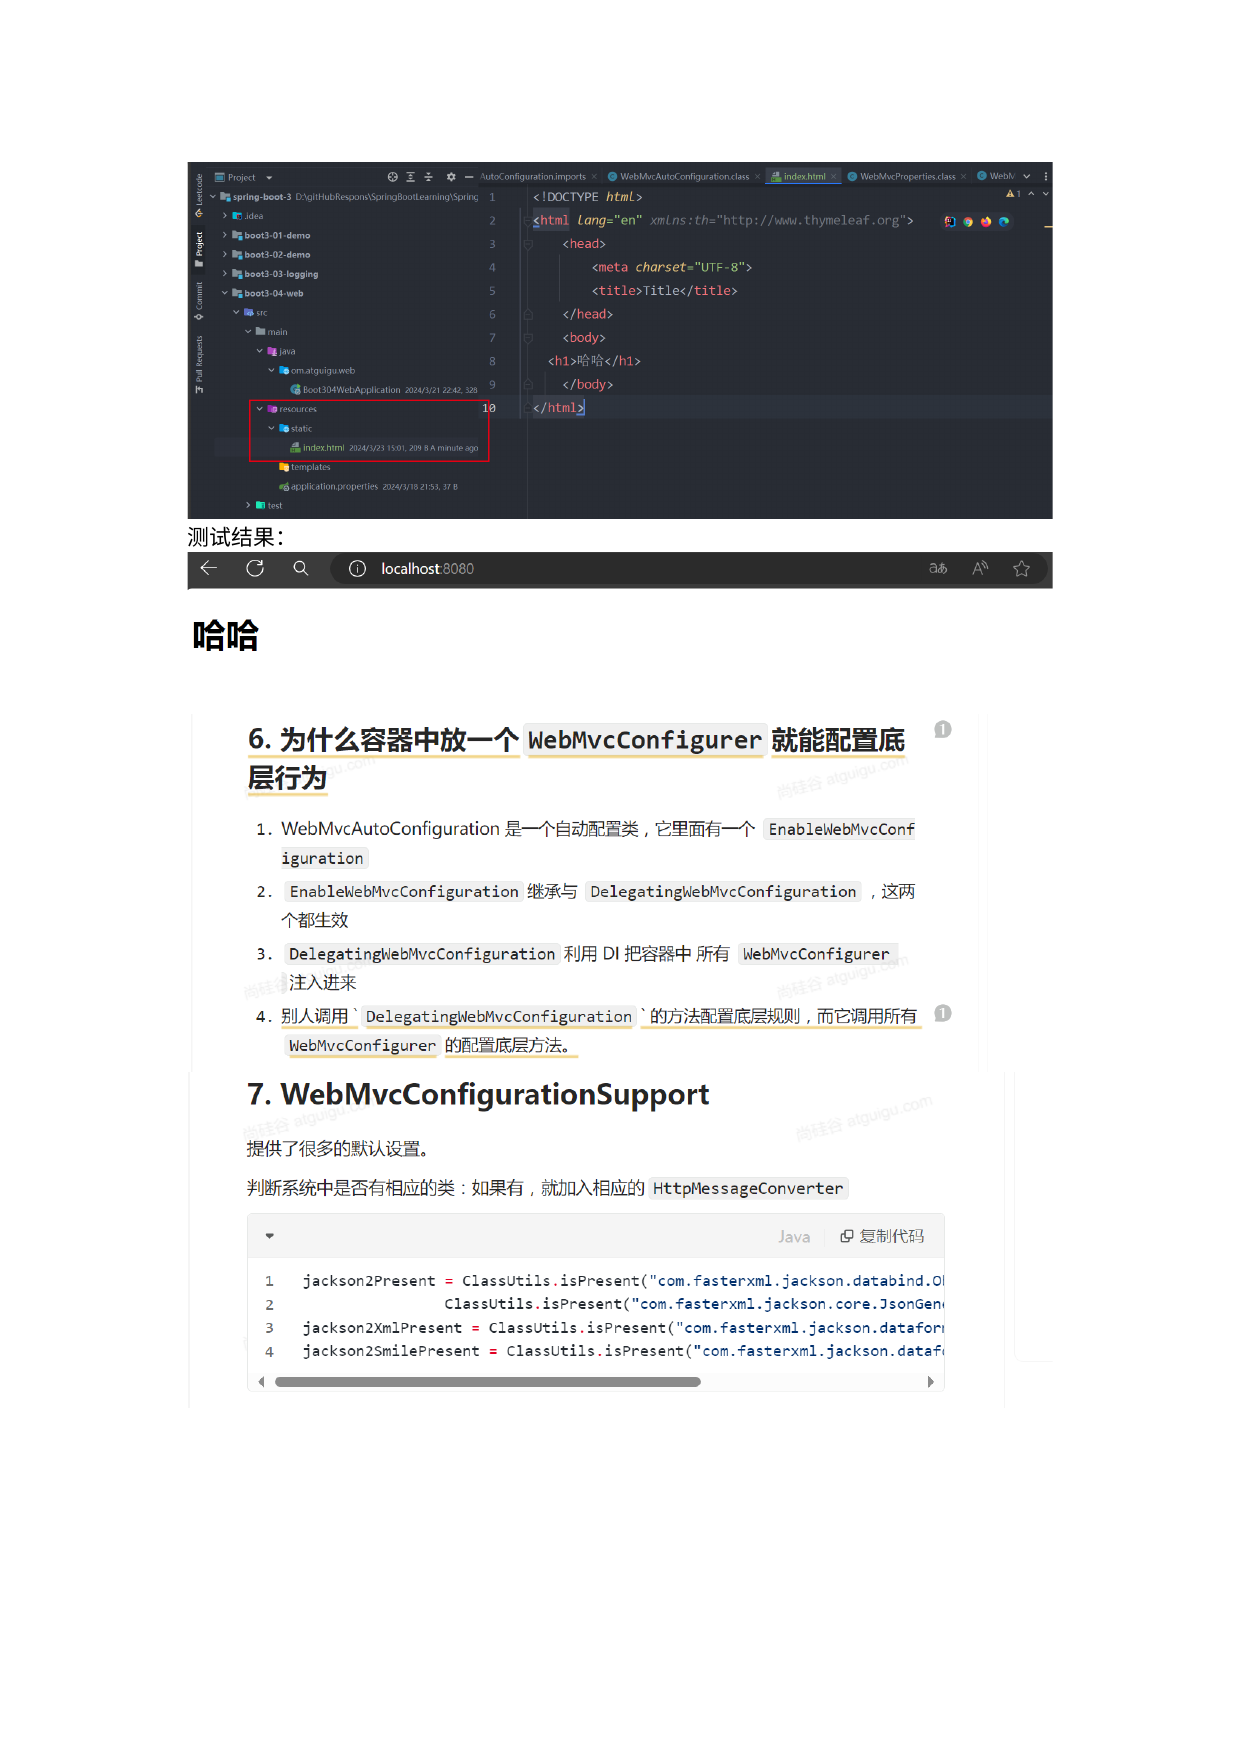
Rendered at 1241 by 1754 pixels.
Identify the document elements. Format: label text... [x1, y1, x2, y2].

picture [187, 714, 1053, 1408]
picture [187, 552, 1053, 690]
text 测试结果： [187, 519, 1053, 552]
picture [187, 162, 1053, 519]
